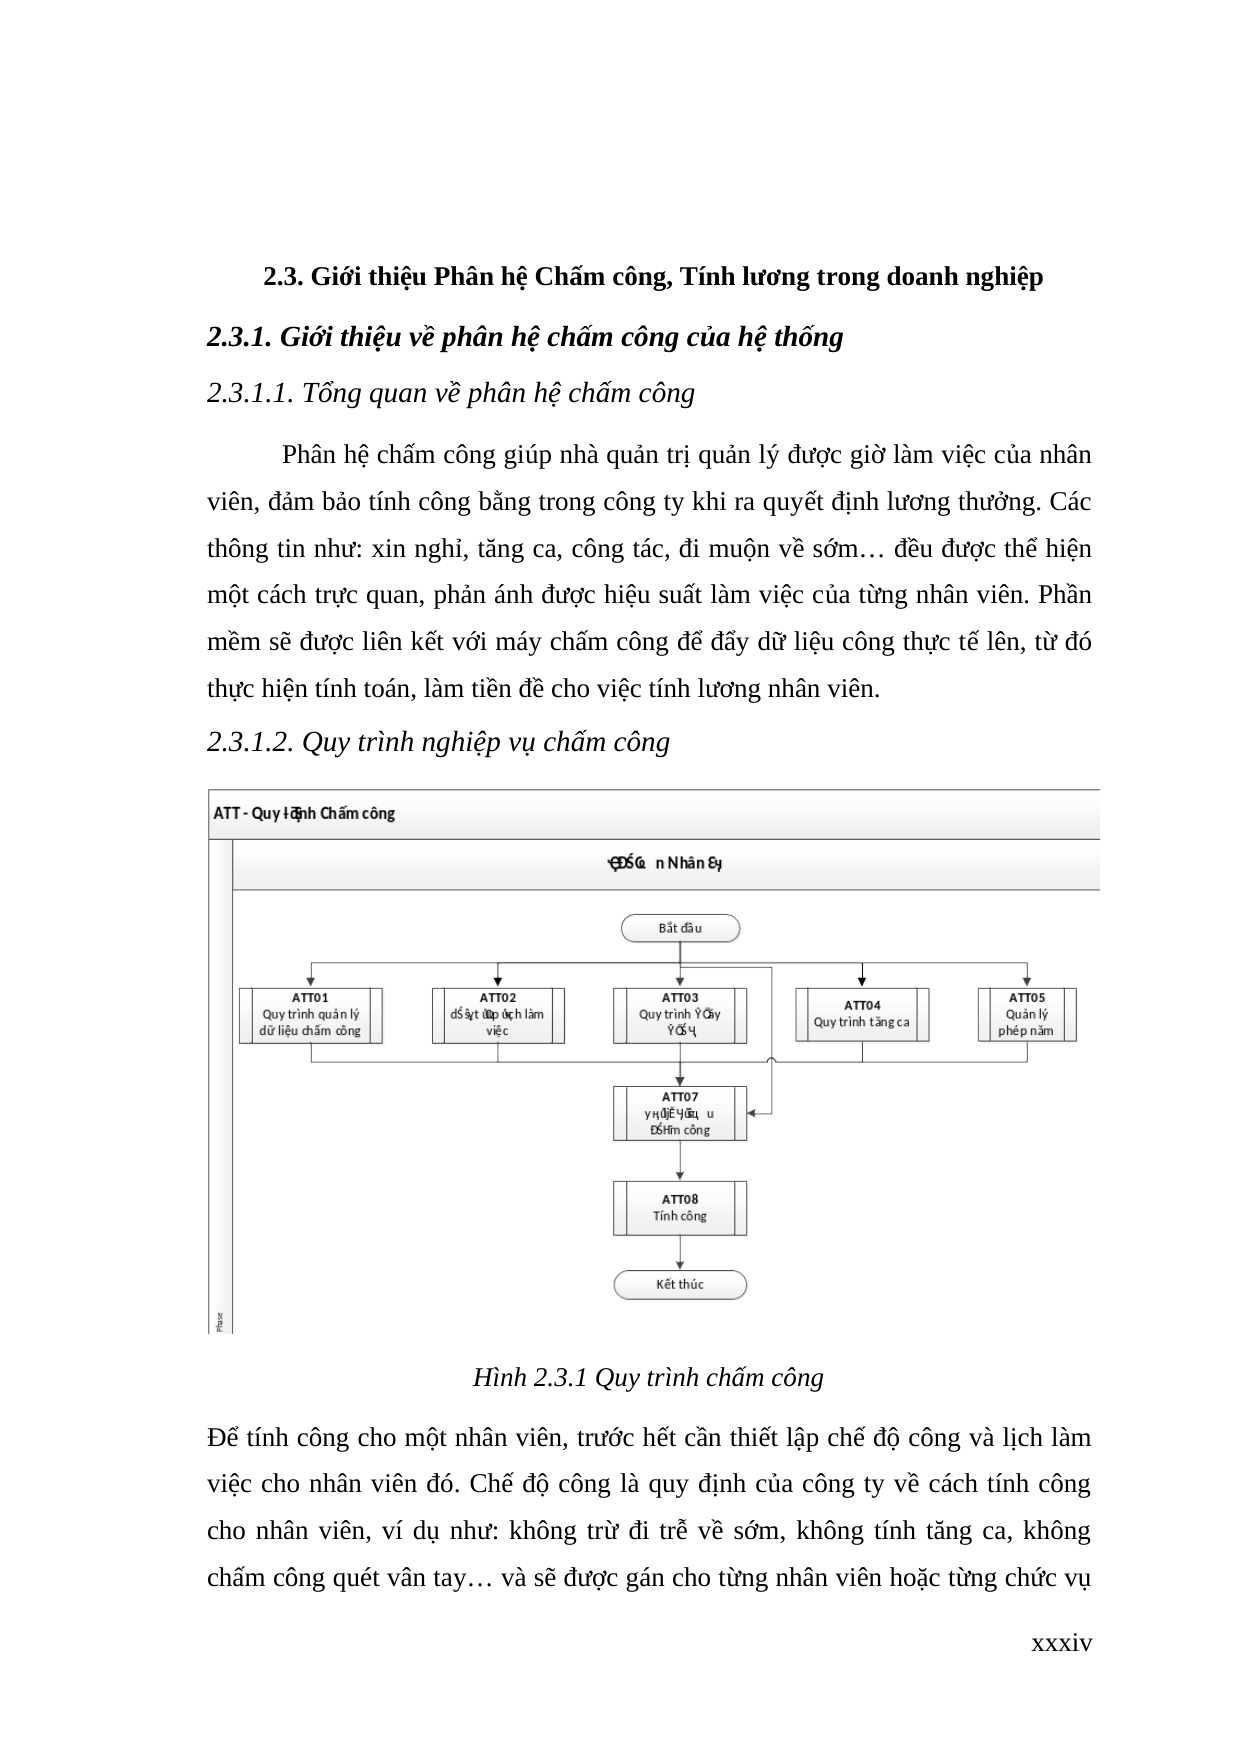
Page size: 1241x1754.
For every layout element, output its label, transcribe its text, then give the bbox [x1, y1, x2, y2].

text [207, 1421, 1092, 1592]
text Hình 2.3.1 Quy trình chấm công [207, 1361, 1092, 1393]
subtitle 2.3. Giới thiệu Phân hệ Chấm công, Tính lương trong doanh nghiệp [207, 260, 1092, 291]
text Phân hệ chấm công giúp nhà quản trị quản lý được giờ làm việc của nhân viên, đảm bảo tính công bằng trong công ty khi ra quyết định lương thưởng. Các thông tin như: xin nghỉ, tăng ca, công tác, đi muộn về sớm… đều được thể hiện một cách trực quan, phản ánh được hiệu suất làm việc của từng nhân viên. Phần mềm sẽ được liên kết với máy chấm công để đẩy dữ liệu công thực tế lên, từ đó thực hiện tính toán, làm tiền đề cho việc tính lương nhân viên. [207, 438, 1092, 703]
subtitle 2.3.1. Giới thiệu về phân hệ chấm công của hệ thống [207, 319, 1092, 352]
subtitle 2.3.1.2. Quy trình nghiệp vụ chấm công [207, 724, 1092, 758]
subtitle 2.3.1.1. Tổng quan về phân hệ chấm công [207, 376, 1092, 409]
